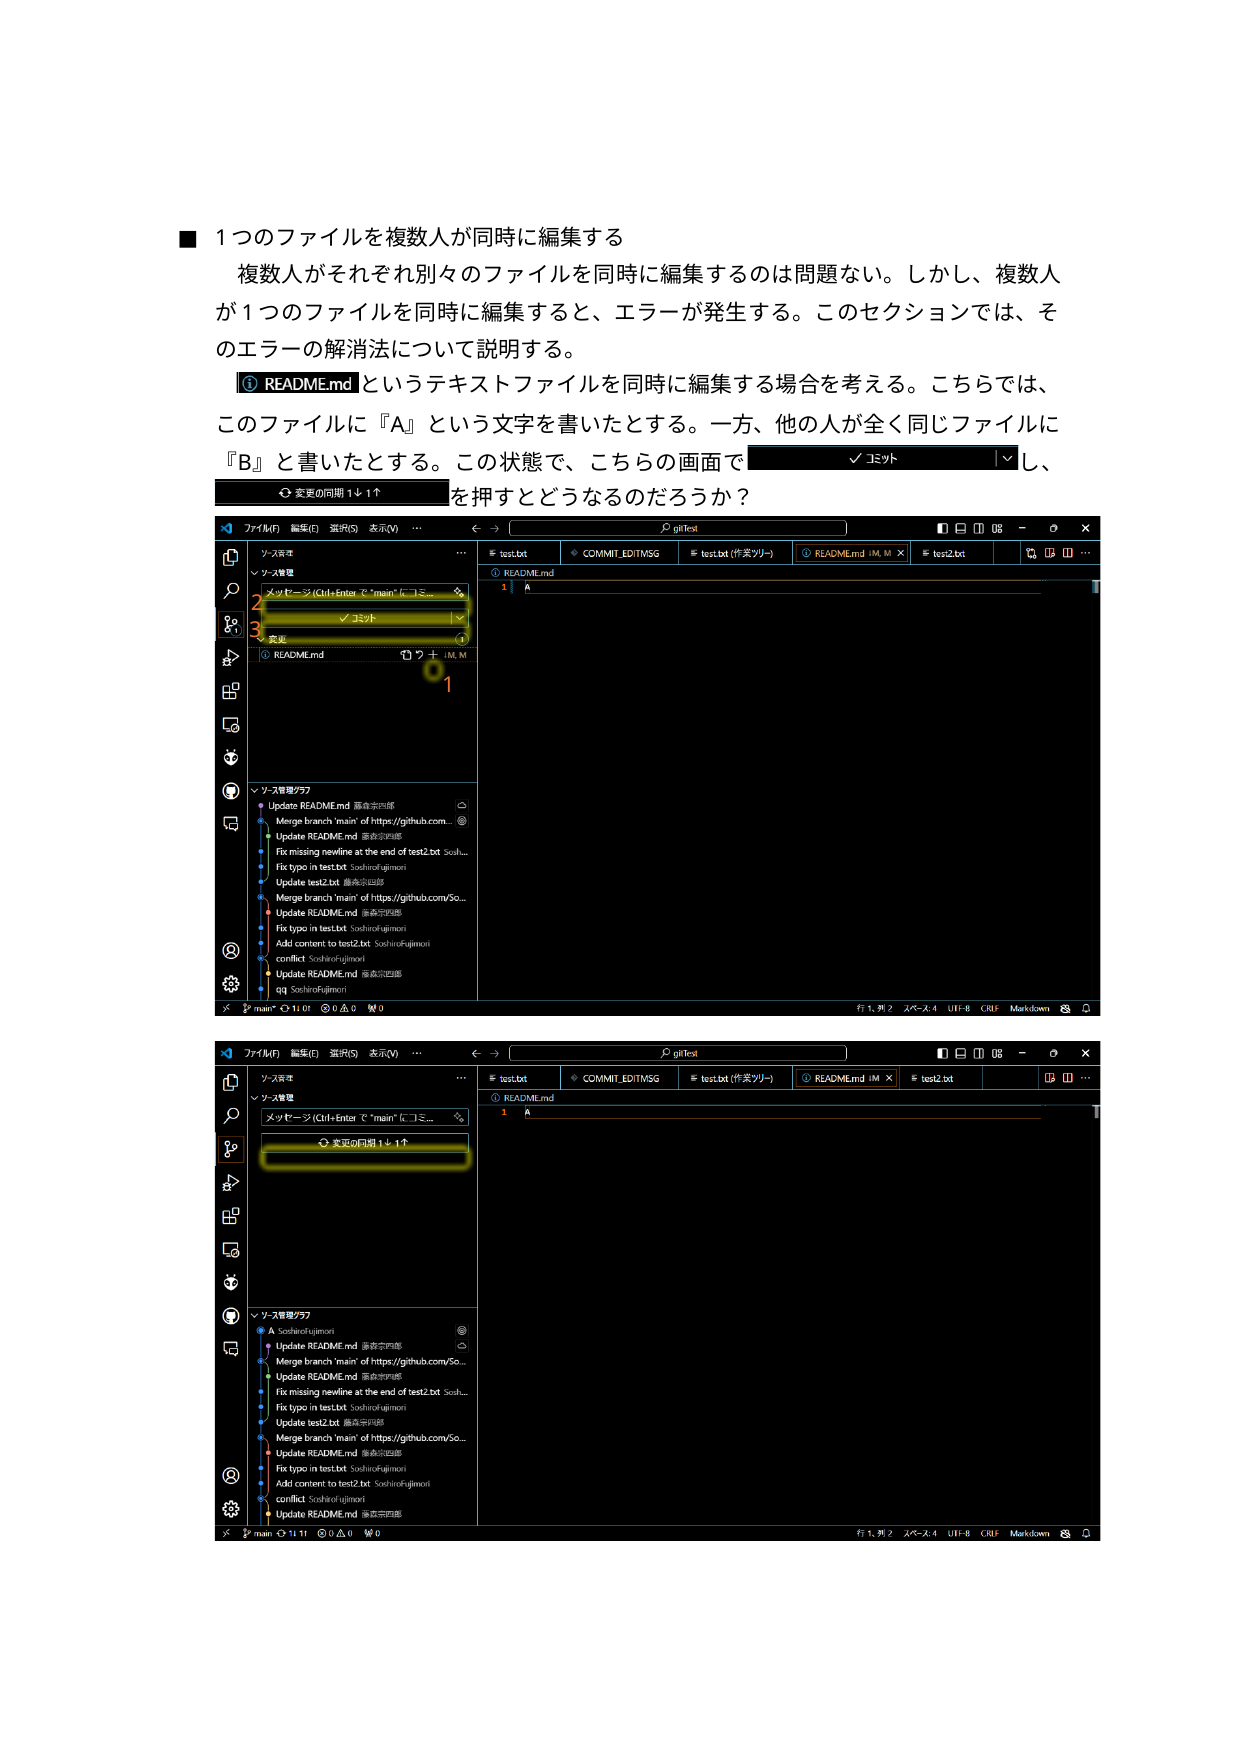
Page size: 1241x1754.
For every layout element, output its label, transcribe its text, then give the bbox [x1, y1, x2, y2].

list というテキストファイルを同時に編集する場合を考える。こちらでは、このファイルに『A』という文字を書いたとする。一方、他の人が全く同じファイルに『B』と書いたとする。この状態で、こちらの画面でし、を押すとどうなるのだろうか？ [215, 367, 1063, 516]
picture [214, 516, 1101, 1016]
picture [214, 1041, 1101, 1541]
list 1つのファイルを複数人が同時に編集する [177, 217, 1063, 254]
list 複数人がそれぞれ別々のファイルを同時に編集するのは問題ない。しかし、複数人が1つのファイルを同時に編集すると、エラーが発生する。このセクションでは、そのエラーの解消法について説明する。 [215, 254, 1063, 367]
